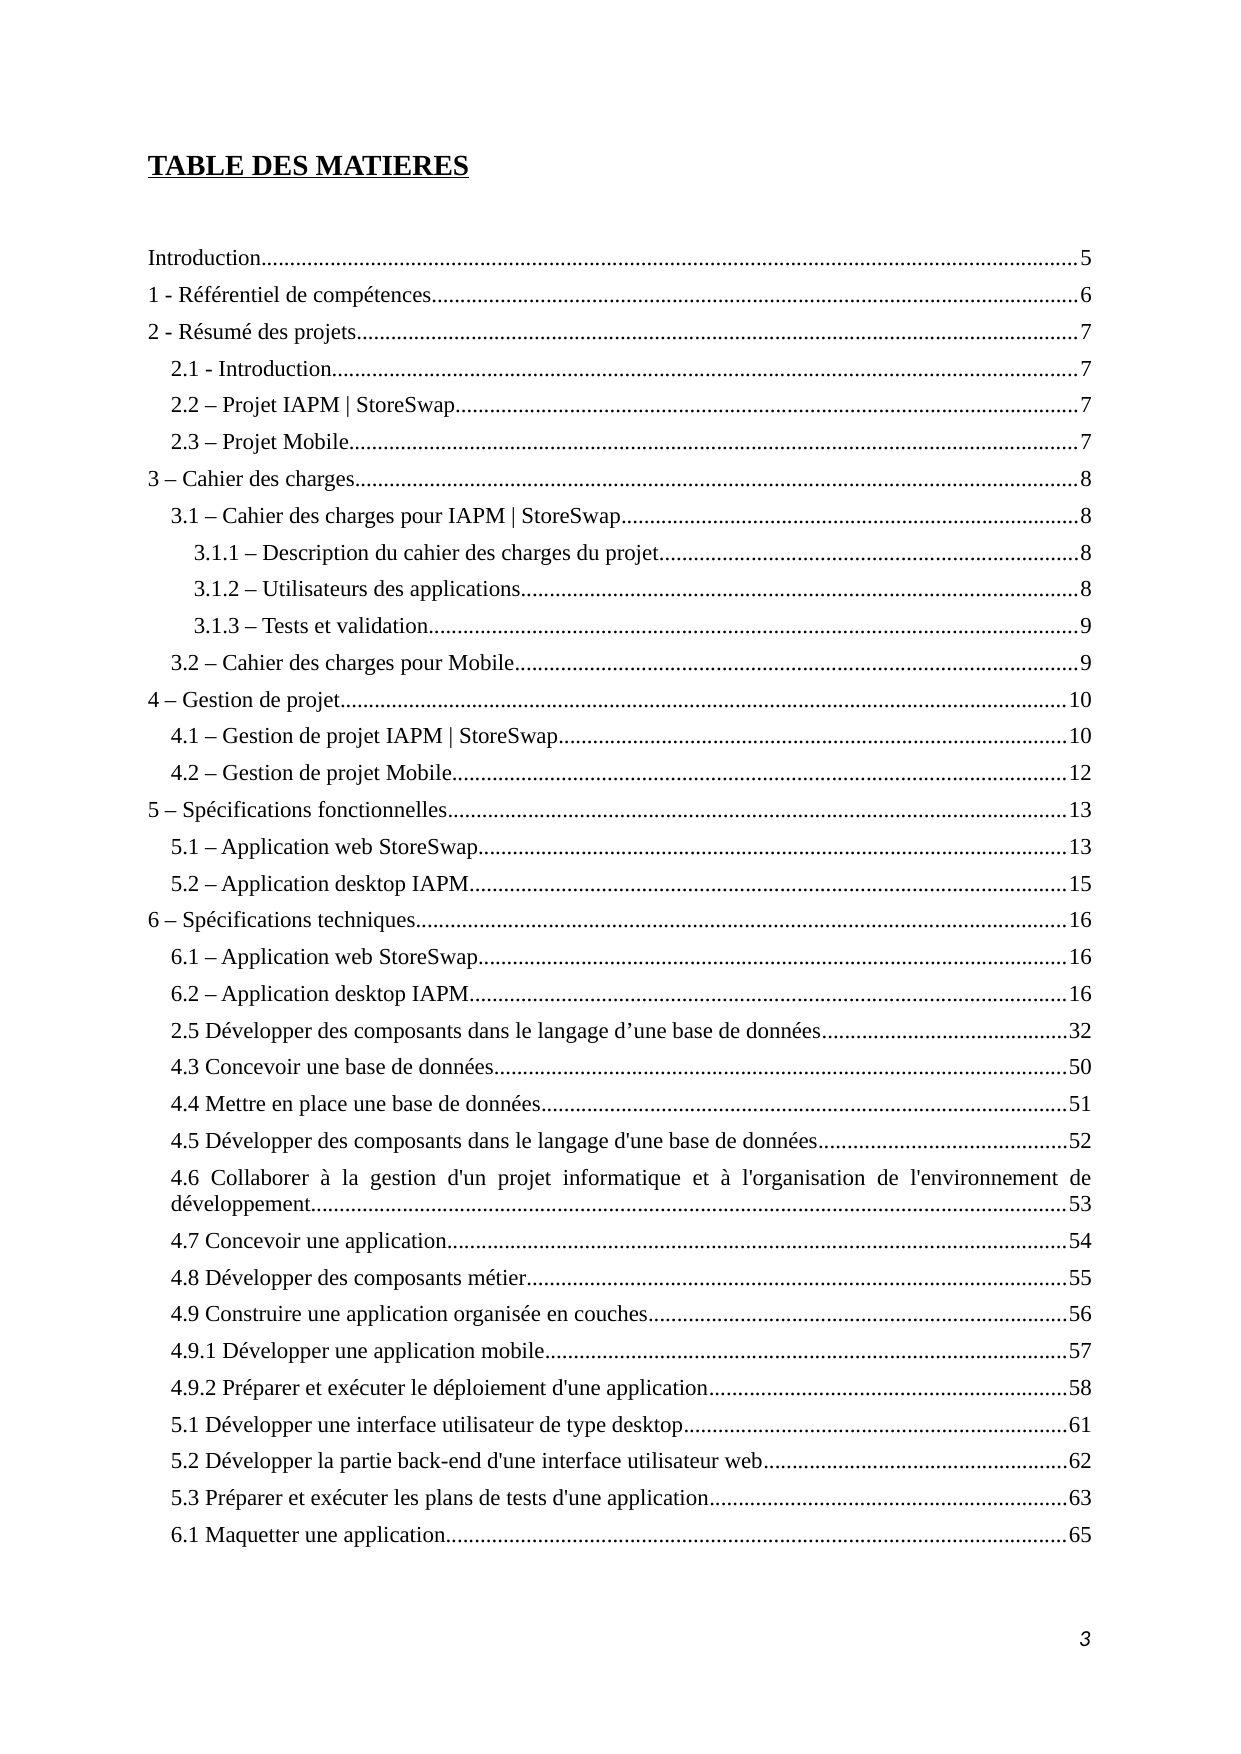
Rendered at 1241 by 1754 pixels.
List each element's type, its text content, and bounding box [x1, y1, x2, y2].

text 4.9.1 Développer une application mobile 57 [171, 1337, 1093, 1363]
text 4.6 Collaborer à la gestion d'un projet informatique et à l'organisation de l'environnement de développement 53 [171, 1164, 1093, 1216]
text 3.1 – Cahier des charges pour IAPM | StoreSwap 8 [171, 502, 1093, 528]
text 5.1 – Application web StoreSwap 13 [171, 833, 1093, 859]
text 4.5 Développer des composants dans le langage d'une base de données 52 [171, 1127, 1093, 1153]
text TABLE DES MATIERES [148, 148, 1093, 181]
text 5.1 Développer une interface utilisateur de type desktop 61 [171, 1411, 1093, 1437]
text 3.1.1 – Description du cahier des charges du projet 8 [193, 539, 1093, 565]
text 5 – Spécifications fonctionnelles 13 [148, 796, 1093, 822]
text 3.1.3 – Tests et validation 9 [193, 612, 1093, 638]
text 2 - Résumé des projets 7 [148, 318, 1093, 344]
text 2.1 - Introduction 7 [171, 355, 1093, 381]
text 6 – Spécifications techniques 16 [148, 906, 1093, 933]
text 2.3 – Projet Mobile 7 [171, 428, 1093, 455]
text 5.2 – Application desktop IAPM 15 [171, 869, 1093, 896]
text 4.1 – Gestion de projet IAPM | StoreSwap 10 [171, 722, 1093, 749]
text 4.8 Développer des composants métier 55 [171, 1264, 1093, 1290]
text 4.3 Concevoir une base de données 50 [171, 1053, 1093, 1080]
text 4.4 Mettre en place une base de données 51 [171, 1090, 1093, 1117]
text Introduction 5 [148, 244, 1093, 271]
text 3.1.2 – Utilisateurs des applications 8 [193, 575, 1093, 602]
text 6.1 – Application web StoreSwap 16 [171, 943, 1093, 969]
text 4 – Gestion de projet 10 [148, 686, 1093, 712]
text 4.2 – Gestion de projet Mobile 12 [171, 759, 1093, 786]
text 2.5 Développer des composants dans le langage d’une base de données 32 [171, 1017, 1093, 1043]
text 4.7 Concevoir une application 54 [171, 1227, 1093, 1253]
text 3 – Cahier des charges 8 [148, 465, 1093, 491]
text 4.9 Construire une application organisée en couches 56 [171, 1300, 1093, 1327]
text 5.2 Développer la partie back-end d'une interface utilisateur web 62 [171, 1447, 1093, 1474]
text 6.2 – Application desktop IAPM 16 [171, 980, 1093, 1006]
text 6.1 Maquetter une application 65 [171, 1521, 1093, 1547]
text 2.2 – Projet IAPM | StoreSwap 7 [171, 392, 1093, 418]
text 1 - Référentiel de compétences 6 [148, 281, 1093, 308]
text 3.2 – Cahier des charges pour Mobile 9 [171, 649, 1093, 675]
text 5.3 Préparer et exécuter les plans de tests d'une application 63 [171, 1484, 1093, 1511]
text 4.9.2 Préparer et exécuter le déploiement d'une application 58 [171, 1374, 1093, 1400]
